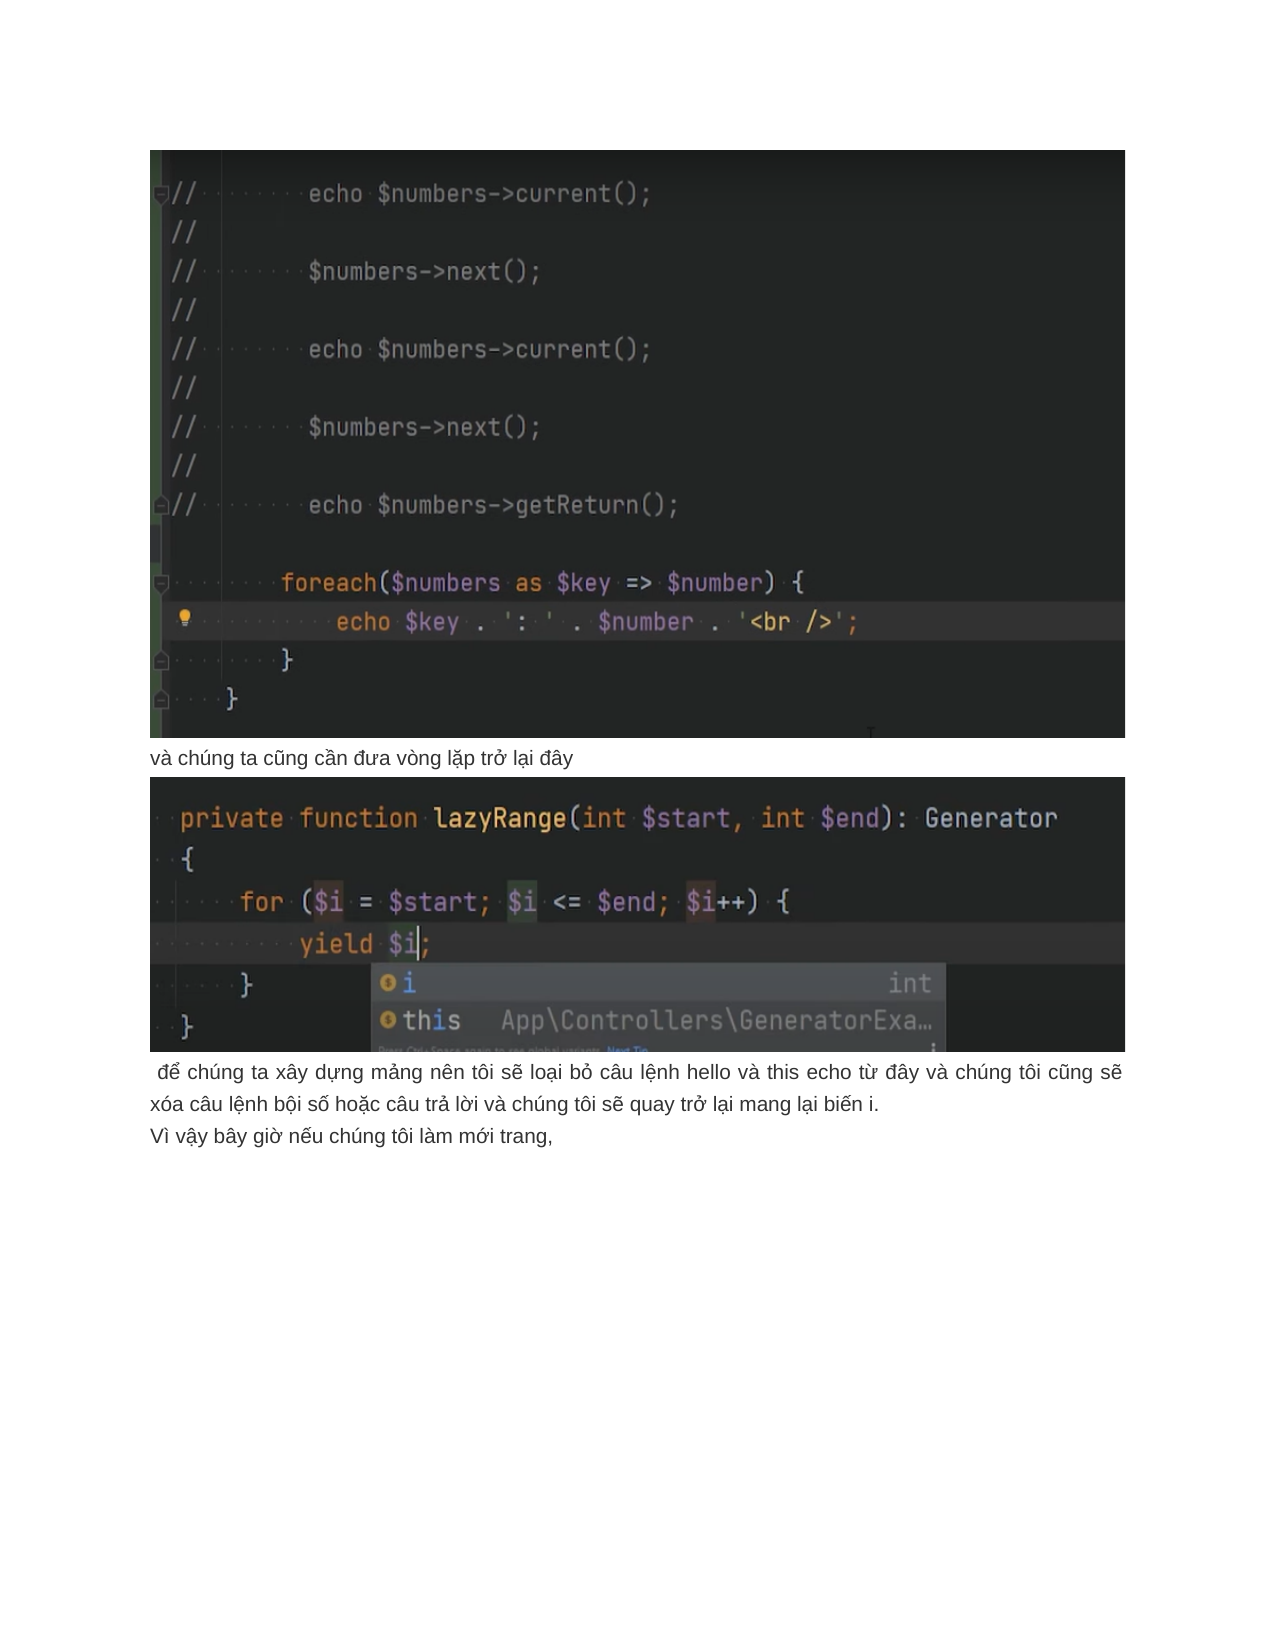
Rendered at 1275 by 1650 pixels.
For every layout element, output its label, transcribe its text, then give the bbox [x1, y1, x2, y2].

text Vì vậy bây giờ nếu chúng tôi làm mới trang, [150, 1123, 1125, 1147]
text để chúng ta xây dựng mảng nên tôi sẽ loại bỏ câu lệnh hello và this echo từ đây và chúng tôi cũng sẽ xóa câu lệnh bội số hoặc câu trả lời và chúng tôi sẽ quay trở lại mang lại biến i. [150, 1060, 1125, 1116]
text và chúng ta cũng cần đưa vòng lặp trở lại đây [150, 745, 1125, 769]
picture [150, 150, 1125, 738]
picture [150, 777, 1125, 1052]
